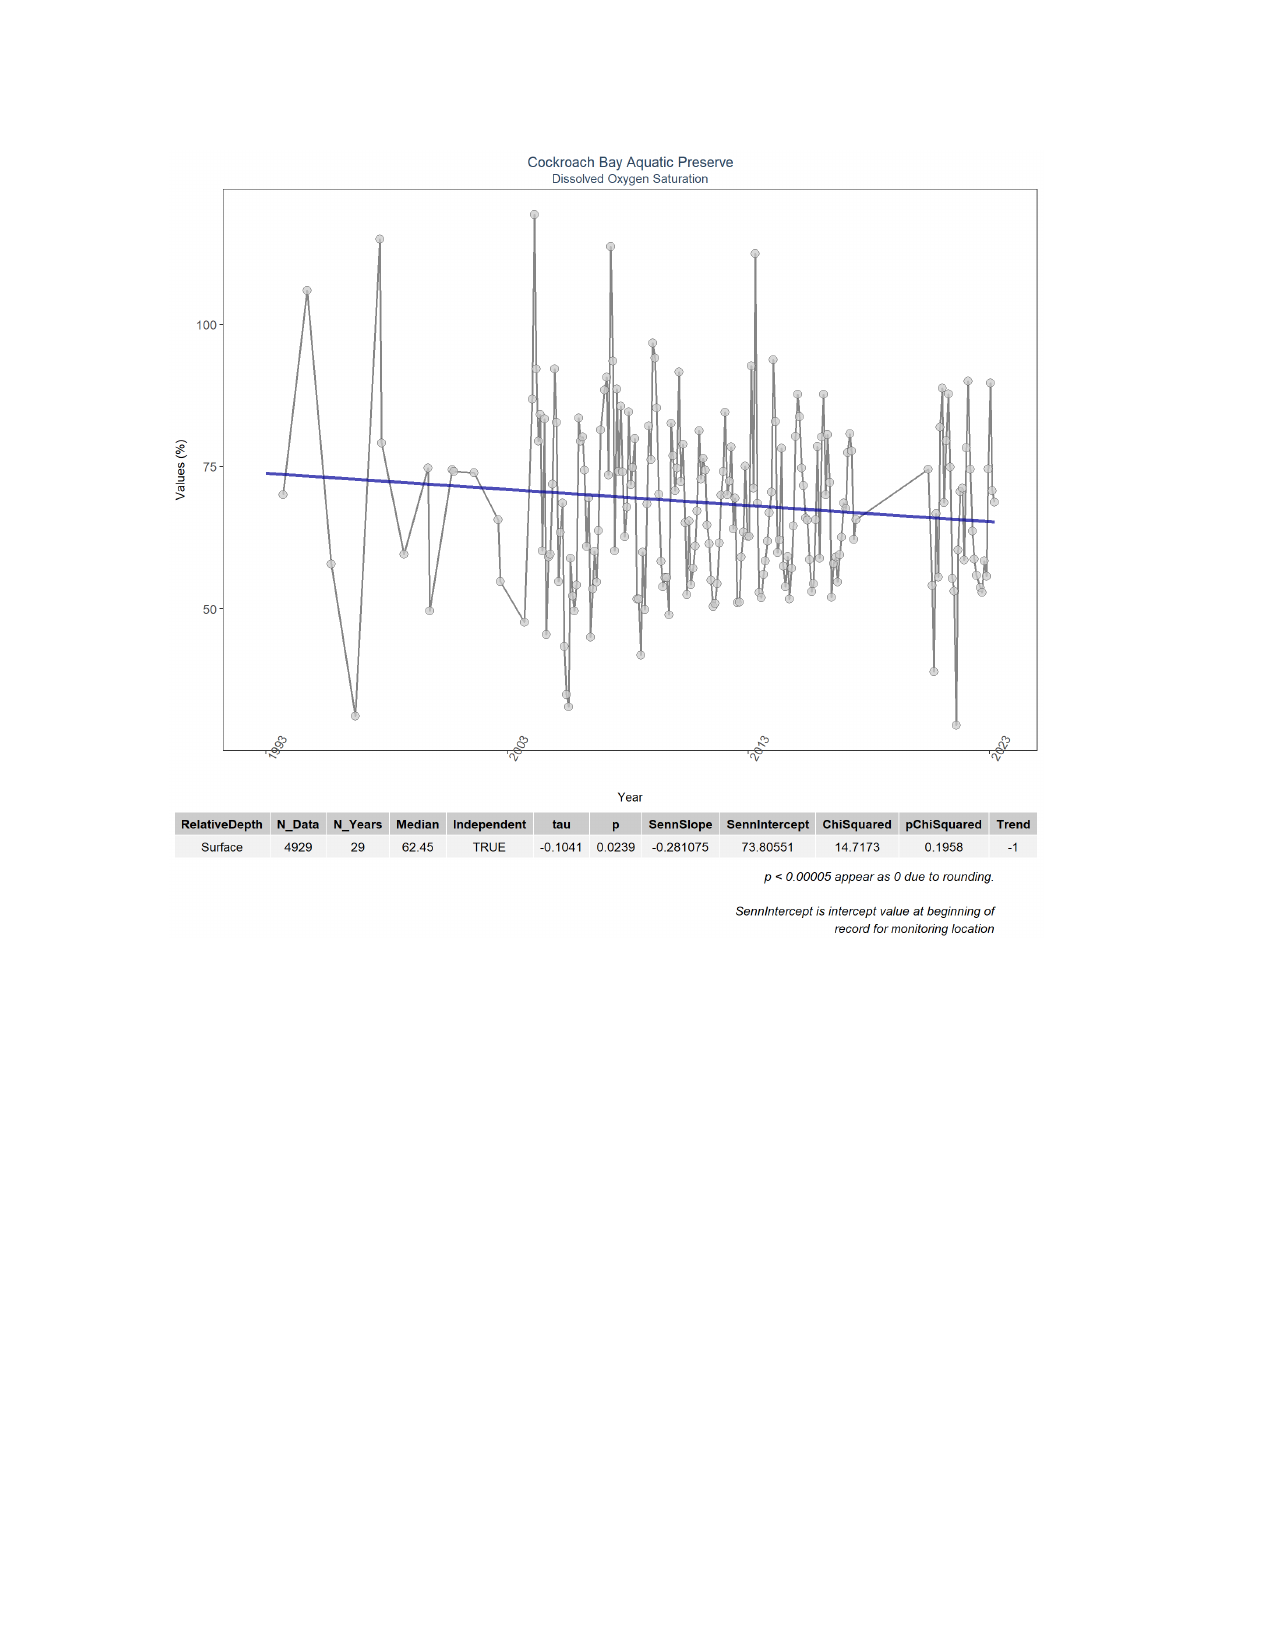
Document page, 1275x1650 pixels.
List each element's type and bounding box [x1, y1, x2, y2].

picture [168, 150, 1044, 938]
